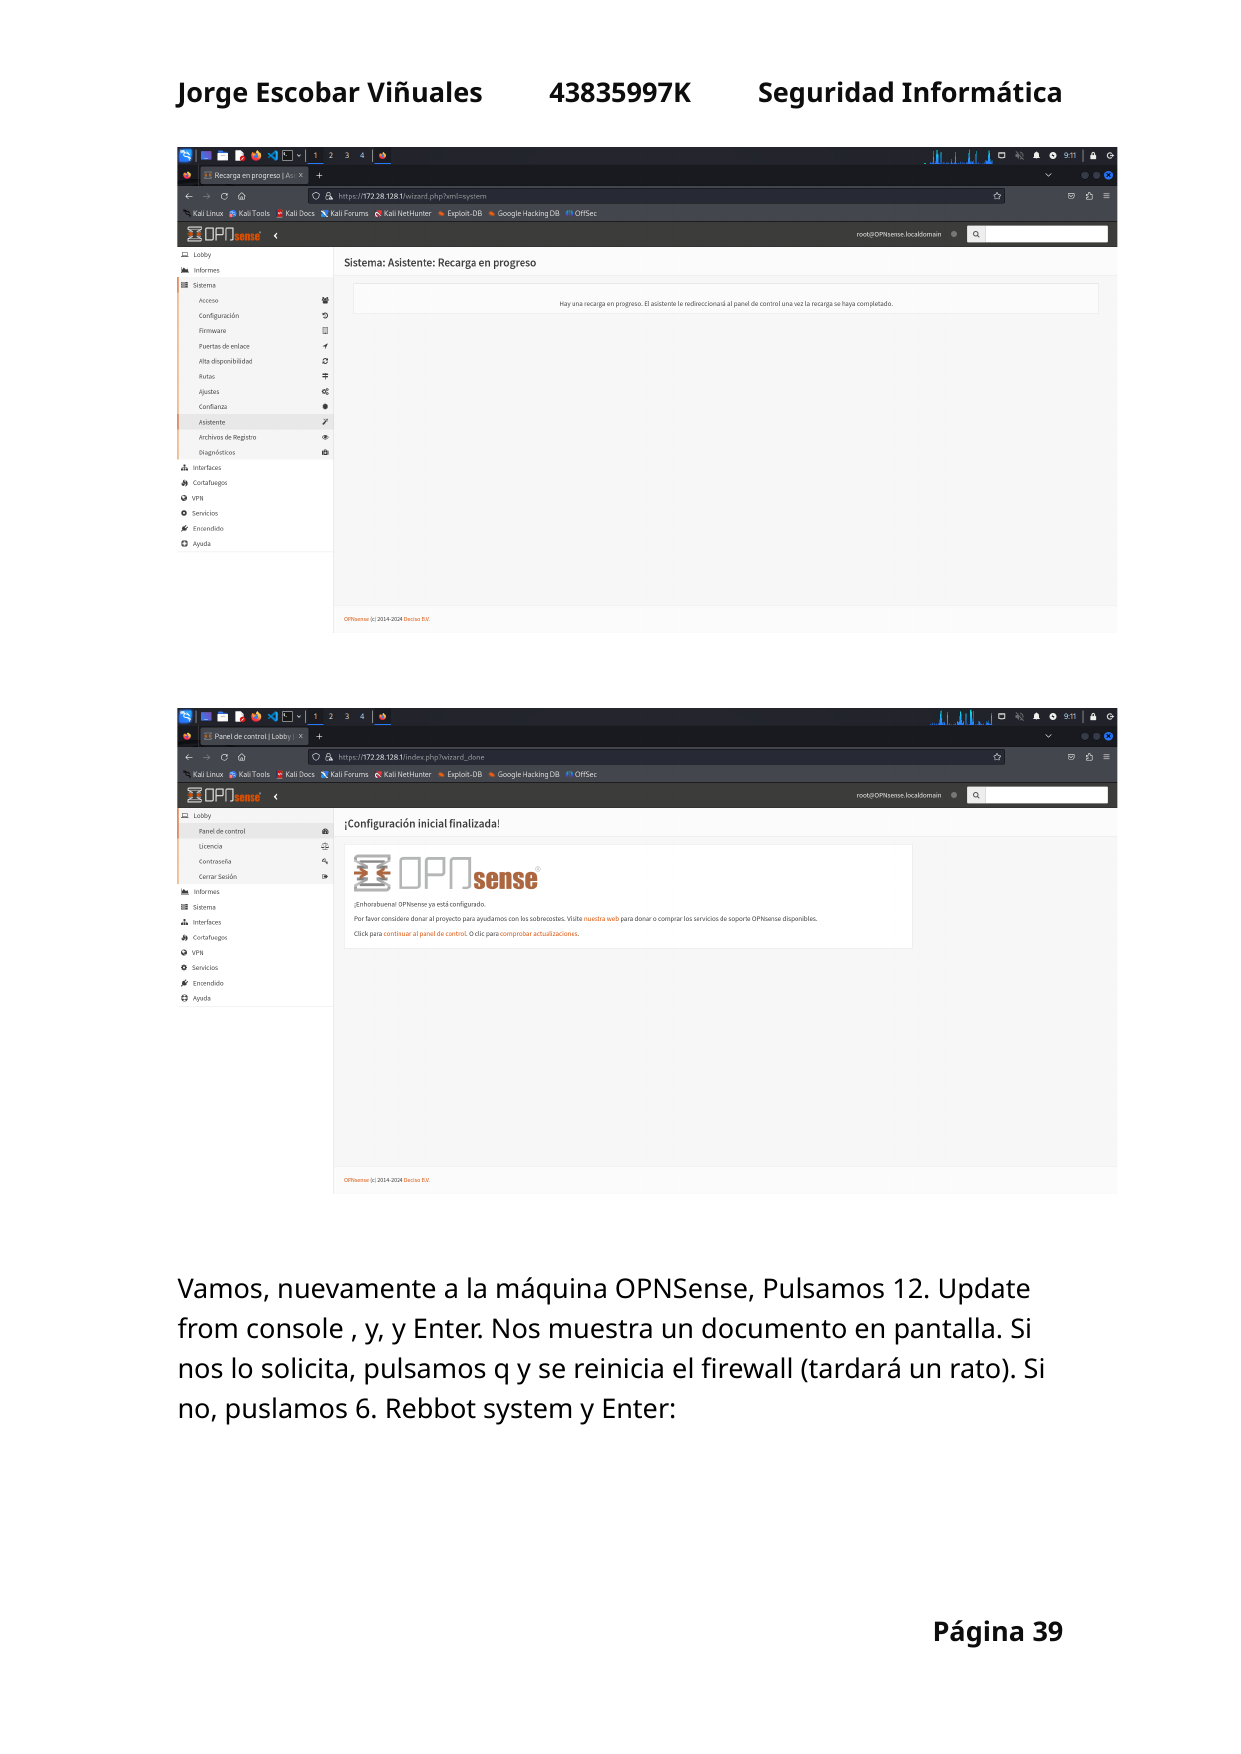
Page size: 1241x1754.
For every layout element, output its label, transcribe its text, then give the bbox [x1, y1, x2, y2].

picture [177, 708, 1118, 1194]
text Vamos, nuevamente a la máquina OPNSense, Pulsamos 12. Update from console , y, y Enter. Nos muestra un documento en pantalla. Si nos lo solicita, pulsamos q y se reinicia el firewall (tardará un rato). Si no, puslamos 6. Rebbot system y Enter: [177, 1270, 1063, 1426]
picture [177, 147, 1118, 633]
